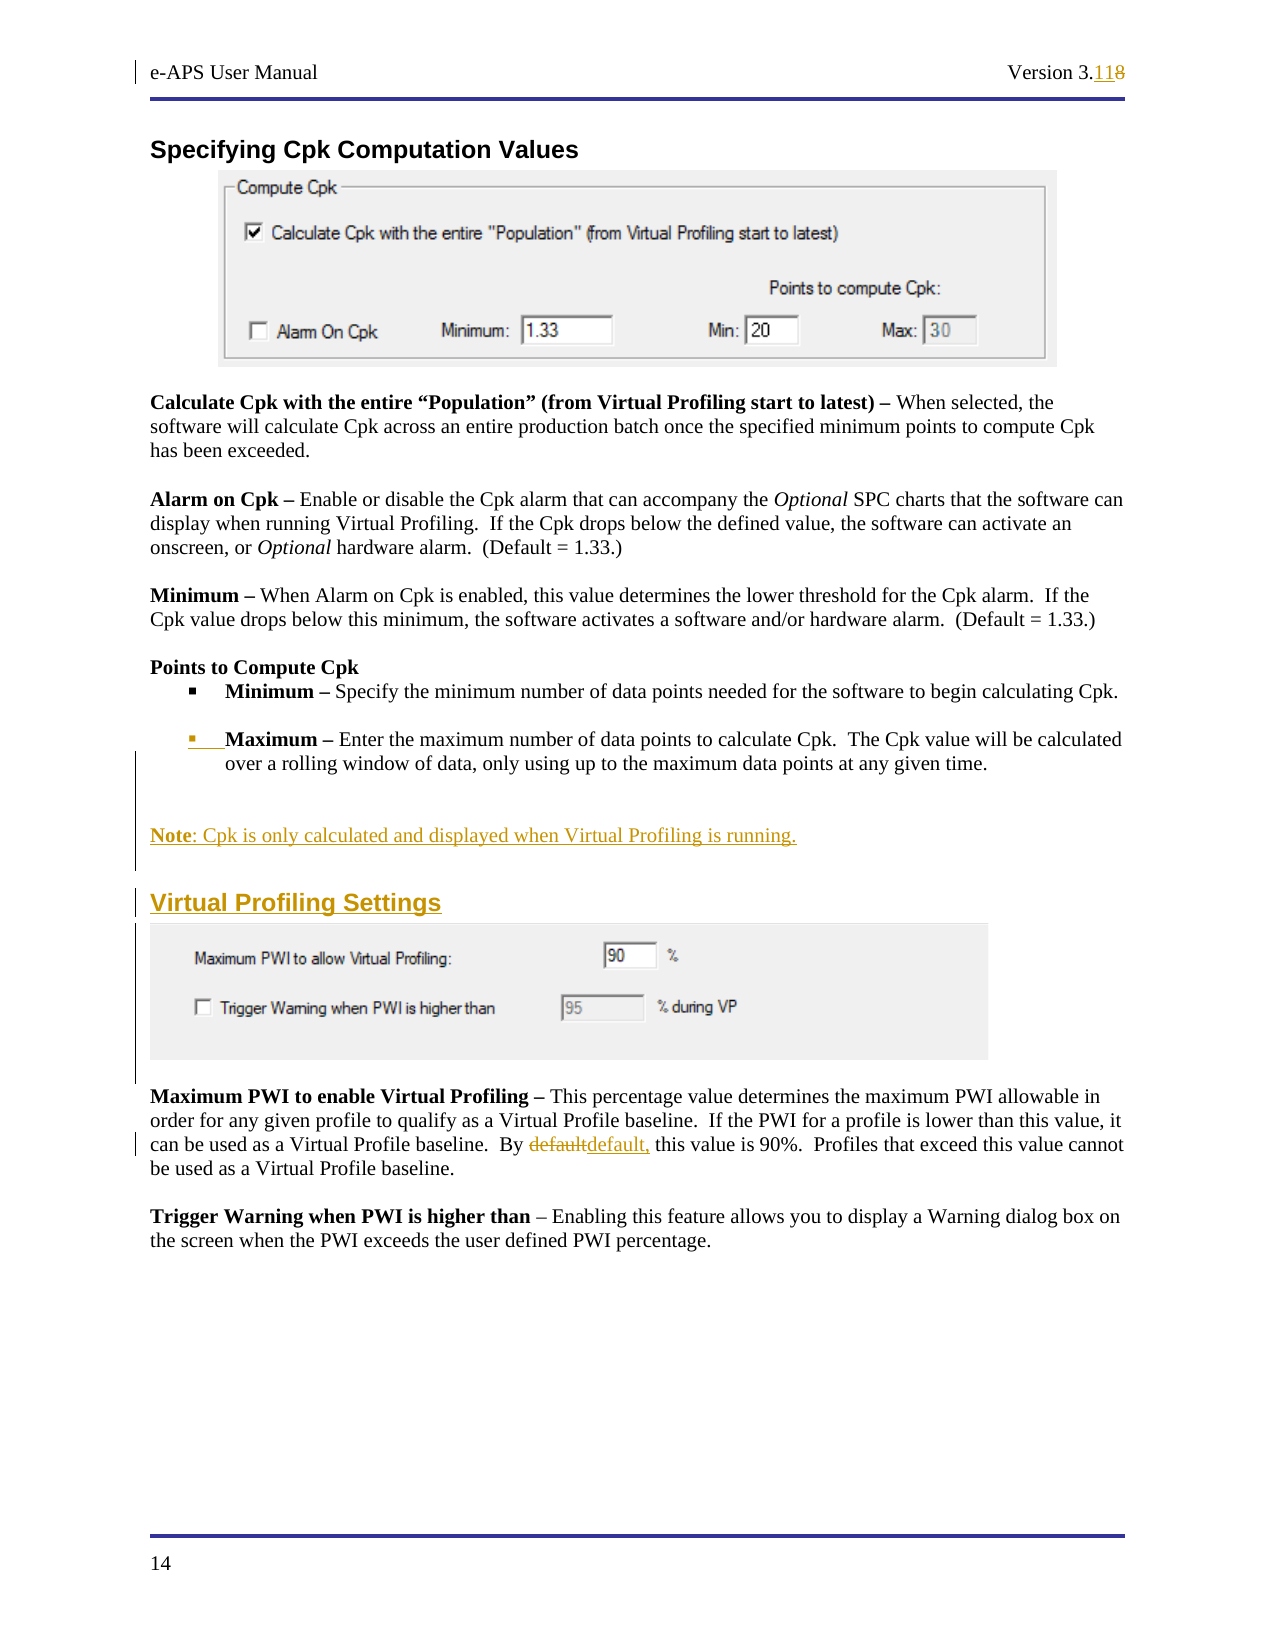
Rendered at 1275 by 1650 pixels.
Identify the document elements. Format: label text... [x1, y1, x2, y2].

picture [150, 923, 989, 1060]
text Minimum – When Alarm on Cpk is enabled, this value determines the lower threshold for the Cpk alarm. If the Cpk value drops below this minimum, the software activates a software and/or hardware alarm. (Default = 1.33.) [150, 583, 1125, 631]
picture [218, 170, 1057, 367]
text Trigger Warning when PWI is higher than – Enabling this feature allows you to display a Warning dialog box on the screen when the PWI exceeds the user defined PWI percentage. [150, 1204, 1125, 1252]
list Minimum – Specify the minimum number of data points needed for the software to begin calculating Cpk. [187, 679, 1125, 703]
text Maximum PWI to enable Virtual Profiling – This percentage value determines the maximum PWI allowable in order for any given profile to qualify as a Virtual Profile baseline. If the PWI for a profile is lower than this value, it can be used as a Virtual Profile baseline. By this value is 90%. Profiles that exceed this value cannot be used as a Virtual Profile baseline. [150, 1084, 1125, 1180]
text Calculate Cpk with the entire “Population” (from Virtual Profiling start to latest) – When selected, the software will calculate Cpk across an entire production batch once the specified minimum points to compute Cpk has been exceeded. [150, 390, 1125, 462]
text Alarm on Cpk – Enable or disable the Cpk alarm that can accompany the Optional SPC charts that the software can display when running Virtual Profiling. If the Cpk drops below the defined value, the software can activate an onscreen, or Optional hardware alarm. (Default = 1.33.) [150, 486, 1125, 559]
list Maximum – Enter the maximum number of data points to calculate Cpk. The Cpk value will be calculated over a rolling window of data, only using up to the maximum data points at any given time. [187, 727, 1125, 775]
subtitle Specifying Cpk Computation Values [150, 135, 1125, 164]
text Points to Compute Cpk [150, 655, 1125, 679]
